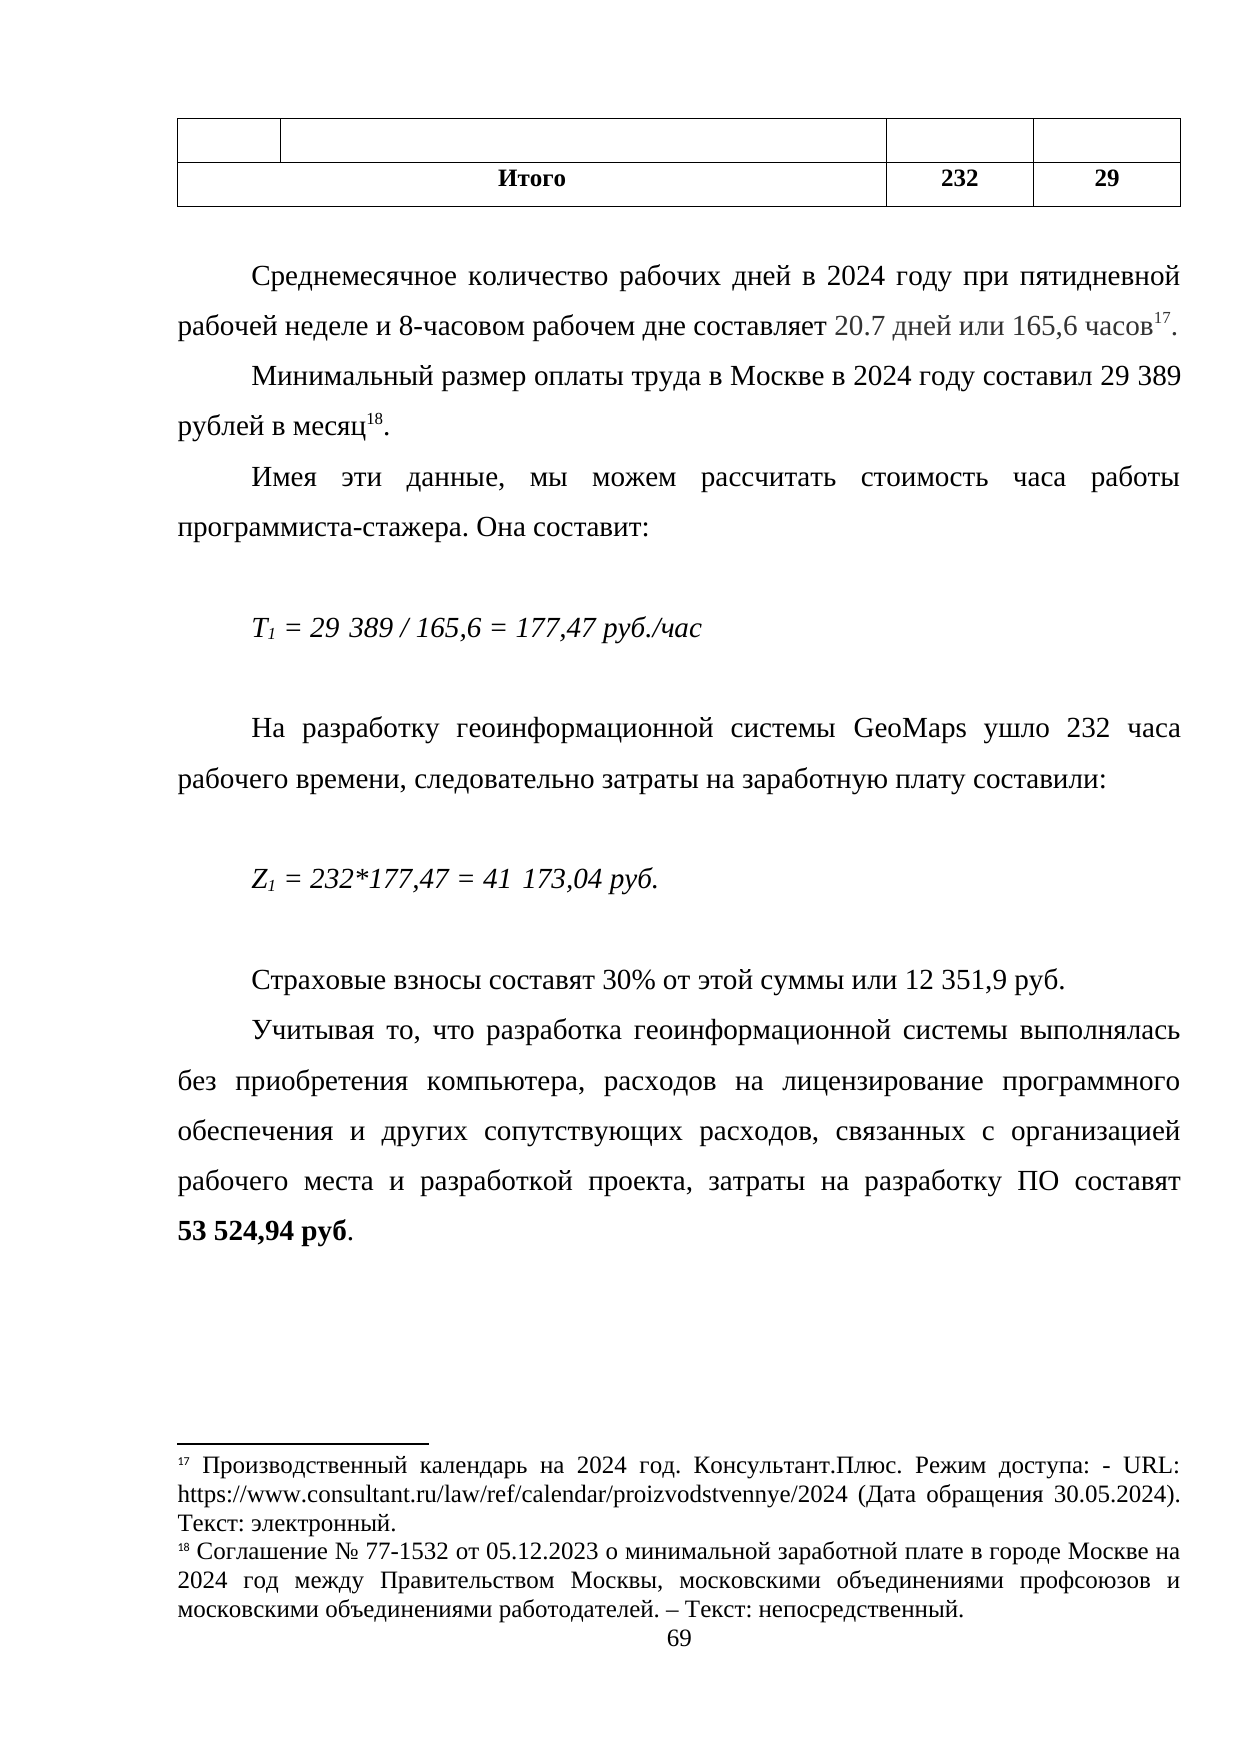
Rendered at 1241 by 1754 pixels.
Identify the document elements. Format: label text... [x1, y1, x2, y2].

text Т1 = 29 389 / 165,6 = 177,47 руб./час [177, 610, 1181, 643]
text Минимальный размер оплаты труда в Москве в 2024 году составил 29 389 рублей в месяц. [177, 358, 1181, 442]
text Z1 = 232*177,47 = 41 173,04 руб. [177, 861, 1181, 895]
text Страховые взносы составят 30% от этой суммы или 12 351,9 руб. [177, 962, 1181, 996]
table_cell 24 [887, 119, 1033, 162]
text Учитывая то, что разработка геоинформационной системы выполнялась без приобретения компьютера, расходов на лицензирование программного обеспечения и других сопутствующих расходов, связанных с организацией рабочего места и разработкой проекта, затраты на разработку ПО составят 53 524,94 руб. [177, 1012, 1181, 1247]
text На разработку геоинформационной системы GeoMaps ушло 232 часа рабочего времени, следовательно затраты на заработную плату составили: [177, 710, 1181, 794]
text Среднемесячное количество рабочих дней в 2024 году при пятидневной рабочей неделе и 8-часовом рабочем дне составляет 20.7 дней или 165,6 часов. [177, 258, 1181, 341]
table_cell 29 [1034, 163, 1180, 206]
table_cell 8 [178, 119, 280, 162]
table_cell 3 [1034, 119, 1180, 162]
text Имея эти данные, мы можем рассчитать стоимость часа работы программиста-стажера. Она составит: [177, 459, 1181, 543]
table_cell Итого [178, 163, 886, 206]
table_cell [281, 119, 886, 162]
table_cell 232 [887, 163, 1033, 206]
